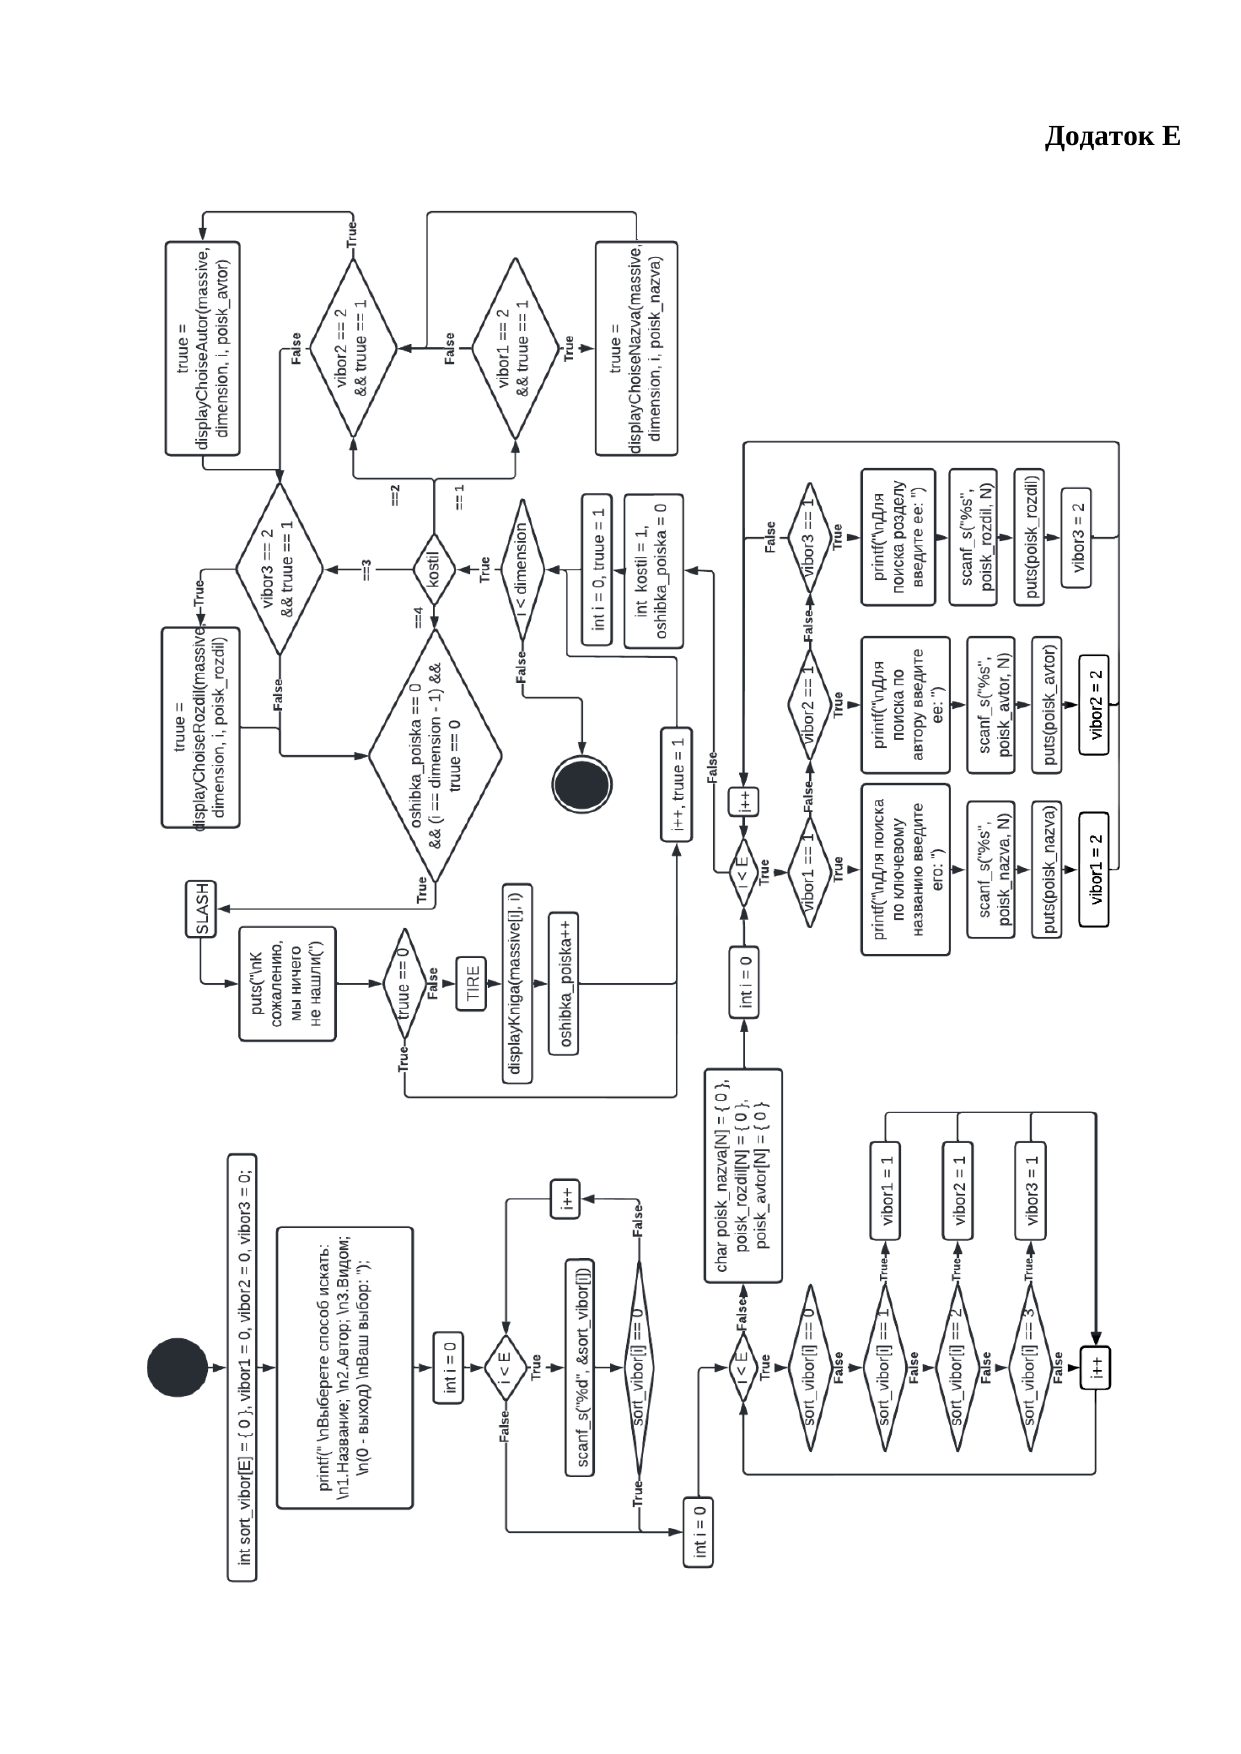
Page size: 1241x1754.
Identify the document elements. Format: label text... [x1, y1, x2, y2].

text Додаток Е [118, 118, 1162, 152]
picture [120, 184, 1147, 1608]
